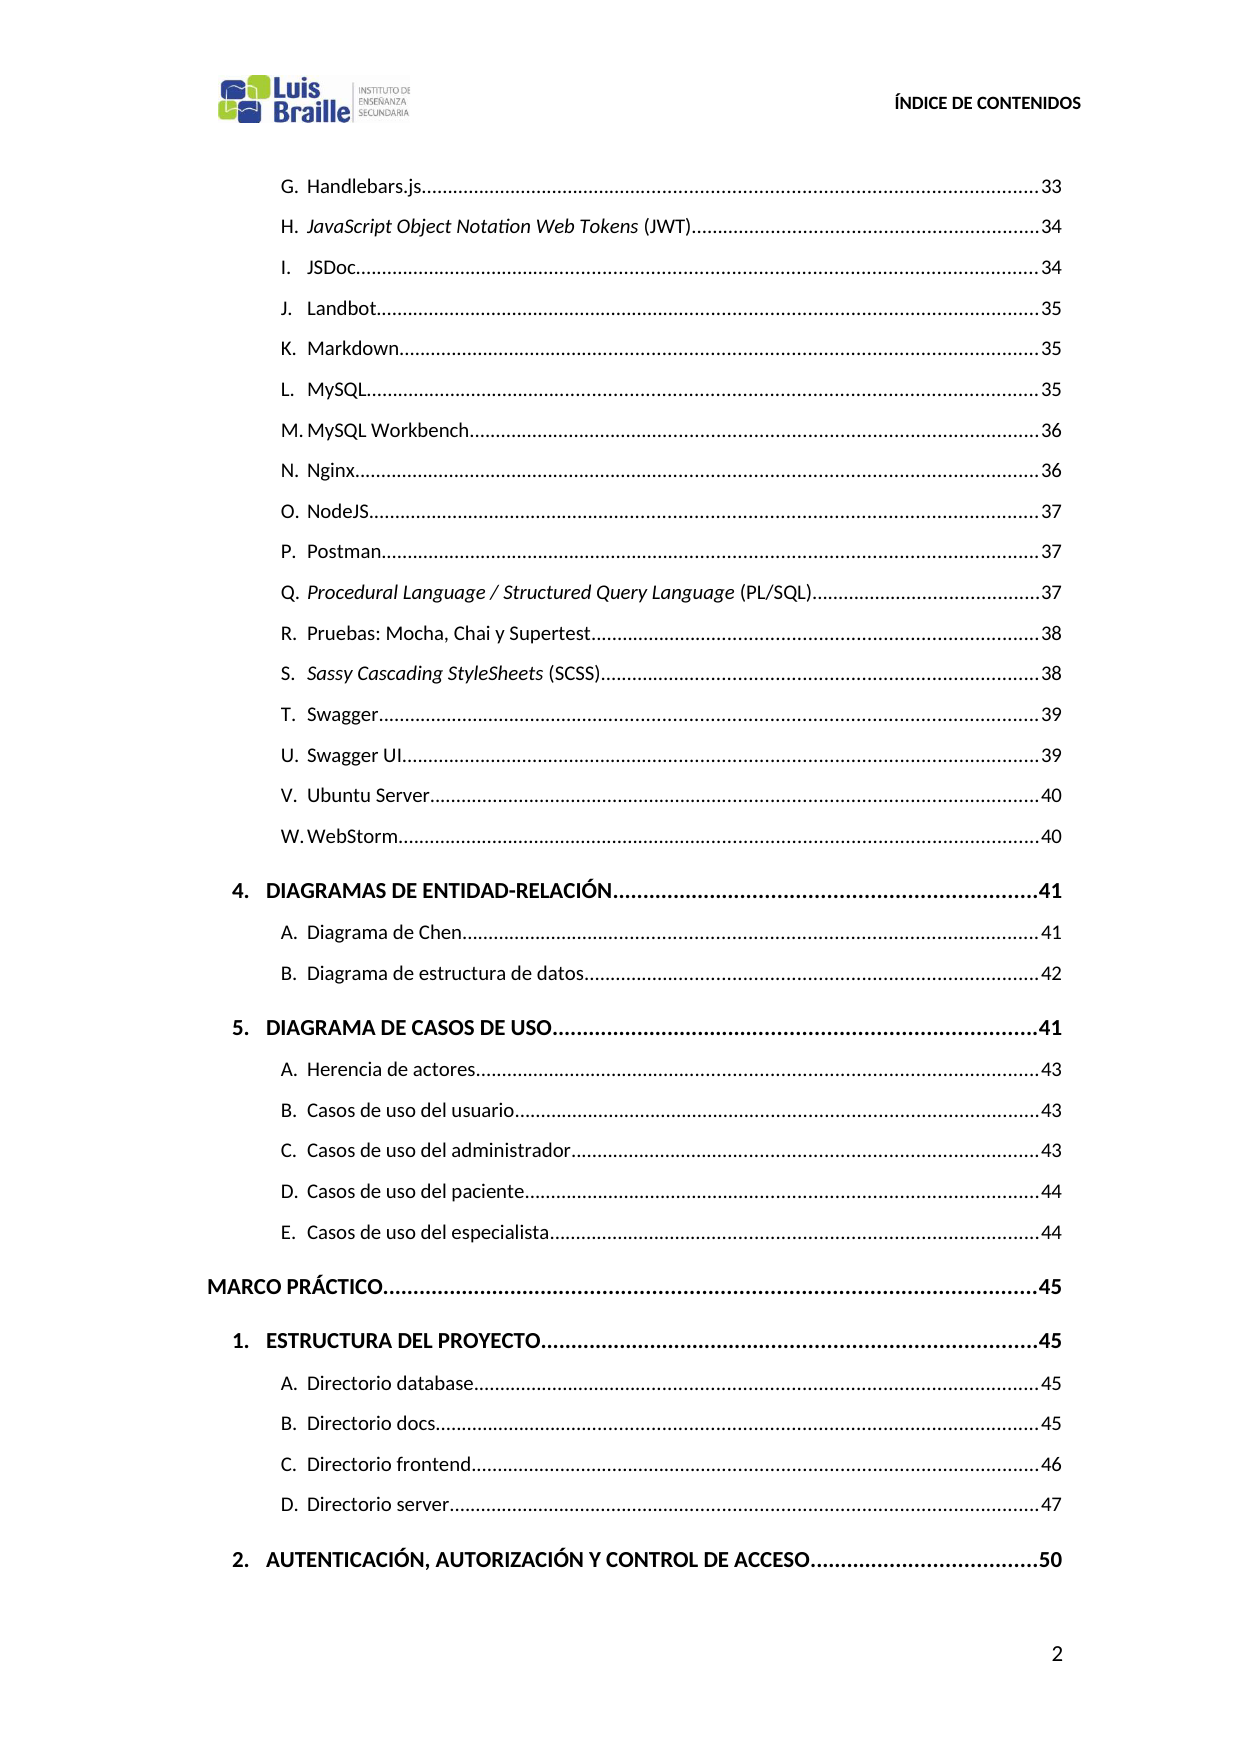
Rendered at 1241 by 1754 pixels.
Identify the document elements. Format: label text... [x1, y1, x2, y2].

text 4. DIAGRAMAS DE ENTIDAD-RELACIÓN 41 [232, 876, 1063, 904]
text J. Landbot 35 [281, 295, 1063, 320]
text S. Sassy Cascading StyleSheets (SCSS) 38 [281, 661, 1063, 686]
text N. Nginx 36 [281, 457, 1063, 483]
text B. Diagrama de estructura de datos 42 [281, 960, 1063, 985]
text 1. ESTRUCTURA DEL PROYECTO 45 [232, 1326, 1063, 1354]
text C. Directorio frontend 46 [281, 1451, 1063, 1476]
text Q. Procedural Language / Structured Query Language (PL/SQL) 37 [281, 579, 1063, 605]
text D. Directorio server 47 [281, 1492, 1063, 1517]
text A. Herencia de actores 43 [281, 1056, 1063, 1082]
text A. Directorio database 45 [281, 1370, 1063, 1395]
text I. JSDoc 34 [281, 254, 1063, 280]
text B. Directorio docs 45 [281, 1410, 1063, 1436]
text 5. DIAGRAMA DE CASOS DE USO 41 [232, 1013, 1063, 1041]
text V. Ubuntu Server 40 [281, 782, 1063, 808]
text K. Markdown 35 [281, 336, 1063, 361]
text D. Casos de uso del paciente 44 [281, 1178, 1063, 1204]
text H. JavaScript Object Notation Web Tokens (JWT) 34 [281, 214, 1063, 239]
text O. NodeJS 37 [281, 498, 1063, 523]
text MARCO PRÁCTICO 45 [207, 1272, 1063, 1300]
text A. Diagrama de Chen 41 [281, 919, 1063, 945]
text U. Swagger UI 39 [281, 742, 1063, 767]
text T. Swagger 39 [281, 701, 1063, 727]
text G. Handlebars.js 33 [281, 173, 1063, 198]
text B. Casos de uso del usuario 43 [281, 1097, 1063, 1122]
text C. Casos de uso del administrador 43 [281, 1138, 1063, 1163]
text M. MySQL Workbench 36 [281, 417, 1063, 442]
text R. Pruebas: Mocha, Chai y Supertest 38 [281, 620, 1063, 645]
text E. Casos de uso del especialista 44 [281, 1219, 1063, 1244]
text P. Postman 37 [281, 539, 1063, 564]
text L. MySQL 35 [281, 376, 1063, 402]
text W. WebStorm 40 [281, 823, 1063, 848]
text 2. AUTENTICACIÓN, AUTORIZACIÓN Y CONTROL DE ACCESO 50 [232, 1545, 1063, 1573]
